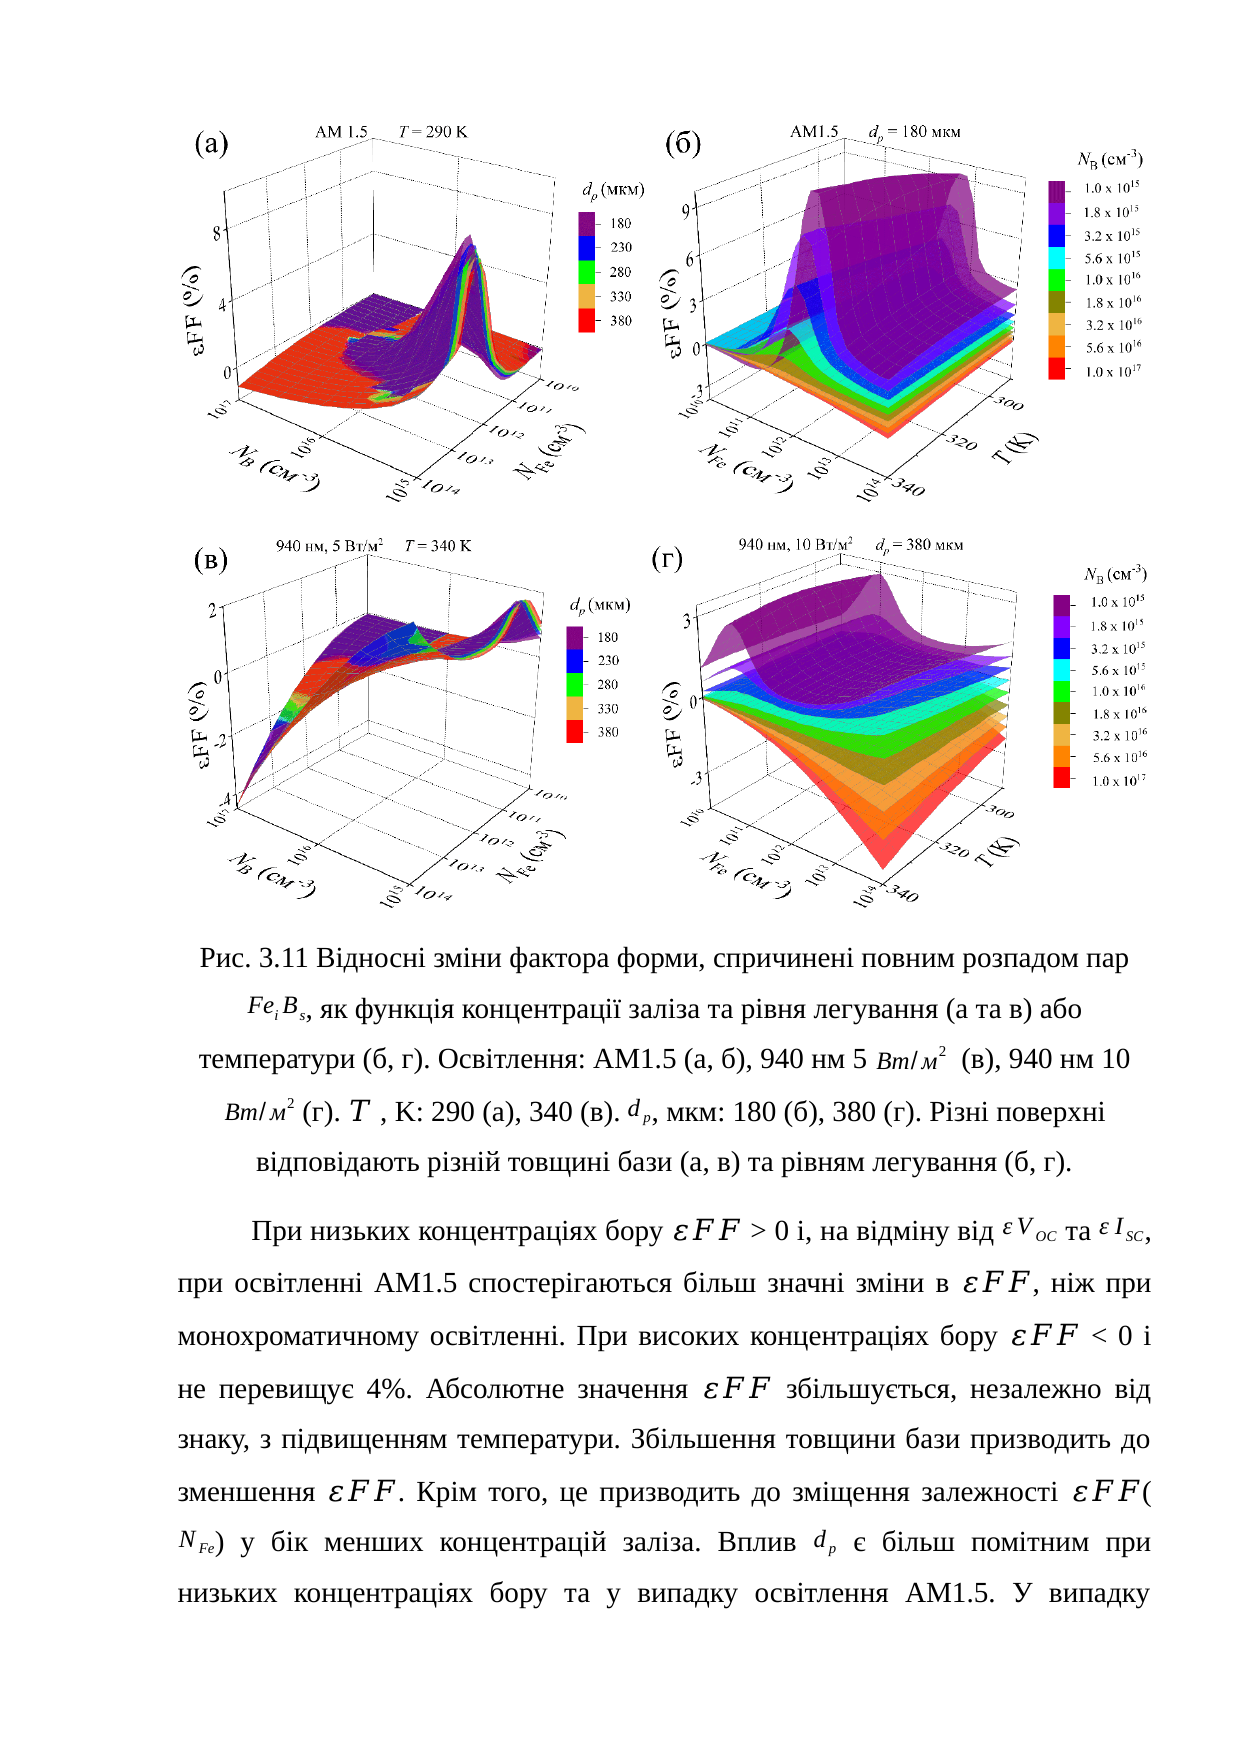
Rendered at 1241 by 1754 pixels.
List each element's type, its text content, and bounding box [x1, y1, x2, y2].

picture [177, 118, 1149, 502]
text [177, 1211, 1152, 1608]
text Рис. 3.11 Відносні зміни фактора форми, спричинені повним розпадом пар , як функція концентрації заліза та рівня легування (а та в) або температури (б, г). Освітлення: AM1.5 (а, б), 940 нм 5 (в), 940 нм 10 (г). 𝑇 , K: 290 (а), 340 (в). , мкм: 180 (б), 380 (г). Різні поверхні відповідають різній товщині бази (а, в) та рівням легування (б, г). [177, 941, 1152, 1178]
picture [177, 535, 1149, 908]
